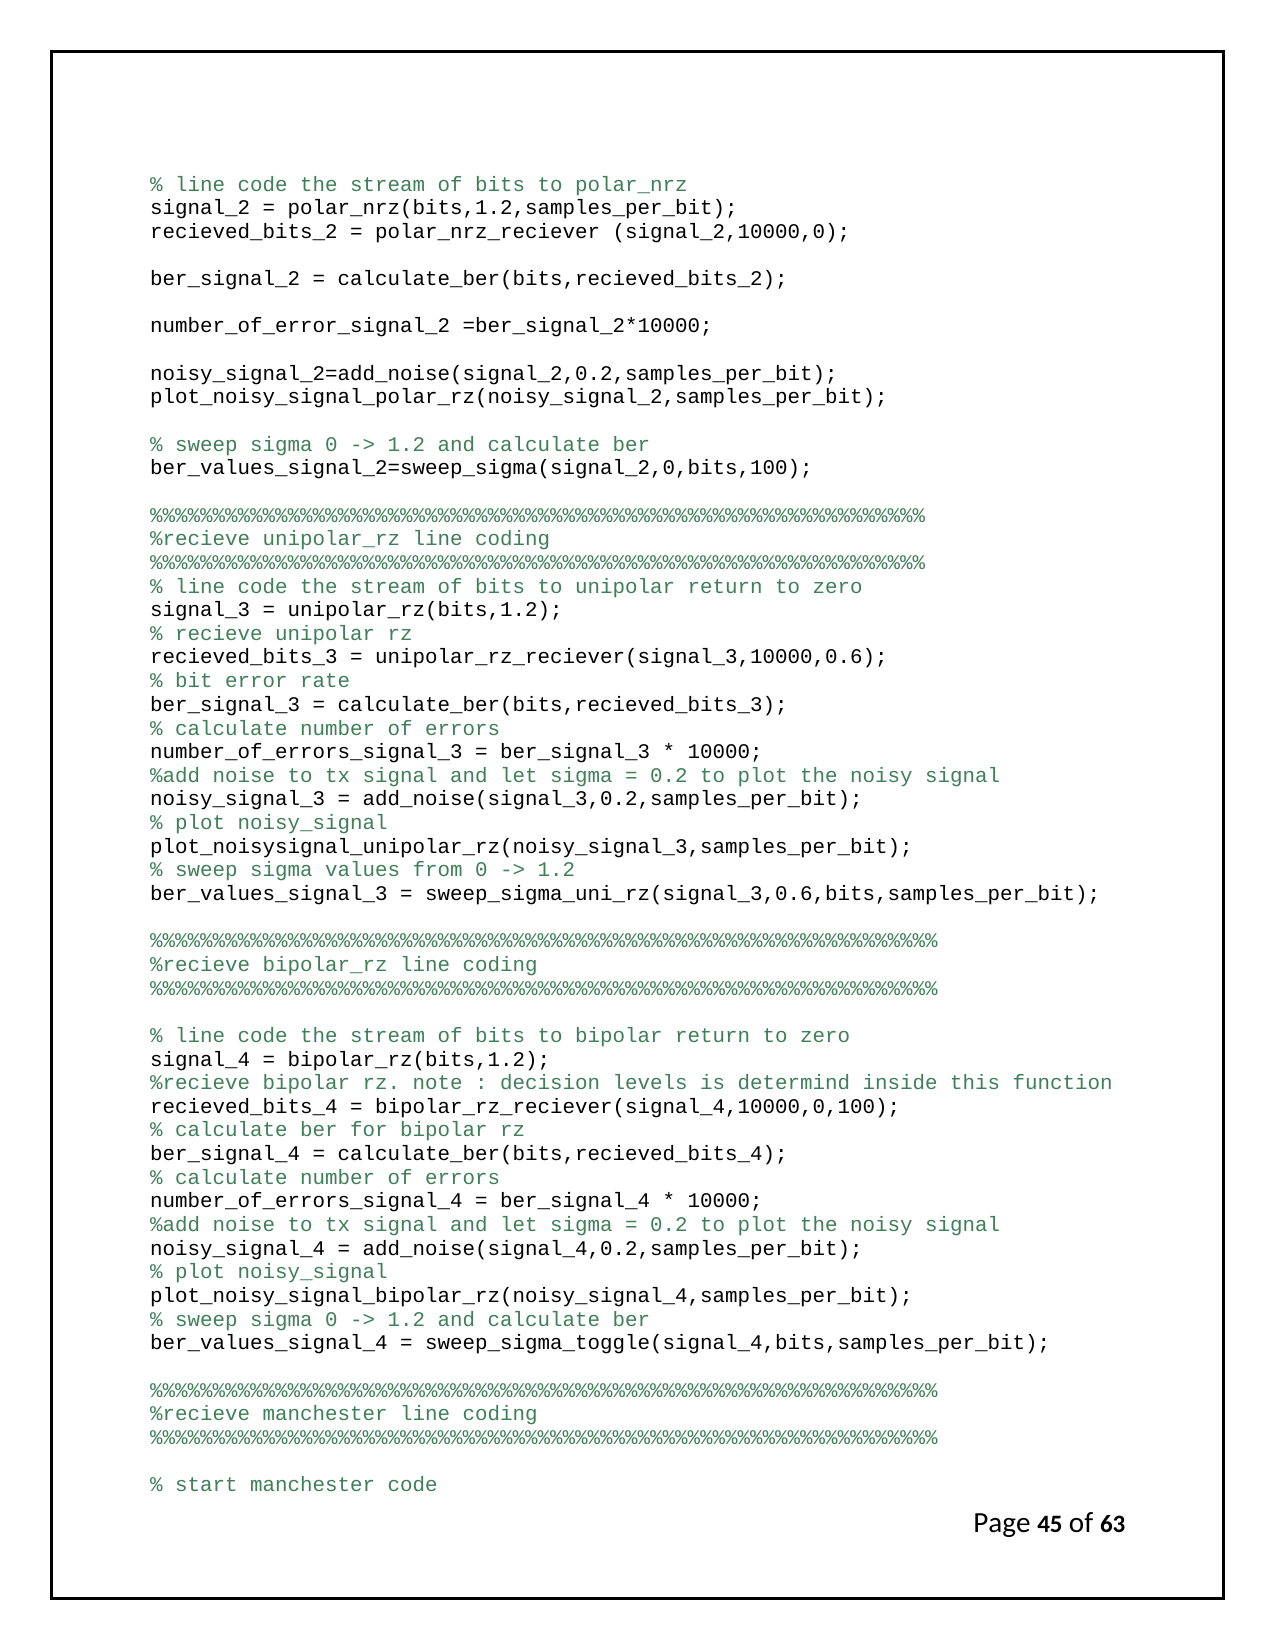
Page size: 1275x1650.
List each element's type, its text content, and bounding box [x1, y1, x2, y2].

text % line code the stream of bits to polar_nrz [150, 174, 1125, 197]
text %%%%%%%%%%%%%%%%%%%%%%%%%%%%%%%%%%%%%%%%%%%%%%%%%%%%%%%%%%%%%%% [150, 930, 1125, 954]
text recieved_bits_3 = unipolar_rz_reciever(signal_3,10000,0.6); [150, 647, 1125, 670]
text ber_values_signal_4 = sweep_sigma_toggle(signal_4,bits,samples_per_bit); [150, 1332, 1125, 1356]
text ber_signal_2 = calculate_ber(bits,recieved_bits_2); [150, 268, 1125, 292]
text %recieve bipolar_rz line coding [150, 954, 1125, 978]
text % plot noisy_signal [150, 1261, 1125, 1285]
text ber_values_signal_3 = sweep_sigma_uni_rz(signal_3,0.6,bits,samples_per_bit); [150, 883, 1125, 907]
text % line code the stream of bits to bipolar return to zero [150, 1025, 1125, 1048]
text plot_noisy_signal_bipolar_rz(noisy_signal_4,samples_per_bit); [150, 1285, 1125, 1309]
text number_of_errors_signal_4 = ber_signal_4 * 10000; [150, 1190, 1125, 1214]
text recieved_bits_2 = polar_nrz_reciever (signal_2,10000,0); [150, 221, 1125, 244]
text %%%%%%%%%%%%%%%%%%%%%%%%%%%%%%%%%%%%%%%%%%%%%%%%%%%%%%%%%%%%%%% [150, 1427, 1125, 1451]
text % calculate number of errors [150, 1167, 1125, 1190]
text %add noise to tx signal and let sigma = 0.2 to plot the noisy signal [150, 1214, 1125, 1238]
text %add noise to tx signal and let sigma = 0.2 to plot the noisy signal [150, 765, 1125, 788]
text number_of_error_signal_2 =ber_signal_2*10000; [150, 316, 1125, 339]
text noisy_signal_2=add_noise(signal_2,0.2,samples_per_bit); [150, 363, 1125, 386]
text % sweep sigma 0 -> 1.2 and calculate ber [150, 1309, 1125, 1332]
text signal_3 = unipolar_rz(bits,1.2); [150, 599, 1125, 623]
text %recieve manchester line coding [150, 1403, 1125, 1427]
text % calculate ber for bipolar rz [150, 1119, 1125, 1143]
text plot_noisy_signal_polar_rz(noisy_signal_2,samples_per_bit); [150, 386, 1125, 410]
text % line code the stream of bits to unipolar return to zero [150, 576, 1125, 599]
text %%%%%%%%%%%%%%%%%%%%%%%%%%%%%%%%%%%%%%%%%%%%%%%%%%%%%%%%%%%%%%% [150, 978, 1125, 1001]
text % sweep sigma values from 0 -> 1.2 [150, 859, 1125, 883]
text %recieve unipolar_rz line coding [150, 528, 1125, 552]
text %%%%%%%%%%%%%%%%%%%%%%%%%%%%%%%%%%%%%%%%%%%%%%%%%%%%%%%%%%%%%%% [150, 1379, 1125, 1403]
text %%%%%%%%%%%%%%%%%%%%%%%%%%%%%%%%%%%%%%%%%%%%%%%%%%%%%%%%%%%%%% [150, 505, 1125, 528]
text number_of_errors_signal_3 = ber_signal_3 * 10000; [150, 741, 1125, 765]
text ber_values_signal_2=sweep_sigma(signal_2,0,bits,100); [150, 457, 1125, 481]
text recieved_bits_4 = bipolar_rz_reciever(signal_4,10000,0,100); [150, 1096, 1125, 1119]
text ber_signal_4 = calculate_ber(bits,recieved_bits_4); [150, 1143, 1125, 1167]
text signal_4 = bipolar_rz(bits,1.2); [150, 1048, 1125, 1072]
text % plot noisy_signal [150, 812, 1125, 836]
text % calculate number of errors [150, 717, 1125, 741]
text % start manchester code [150, 1474, 1125, 1498]
text % sweep sigma 0 -> 1.2 and calculate ber [150, 434, 1125, 457]
text plot_noisysignal_unipolar_rz(noisy_signal_3,samples_per_bit); [150, 836, 1125, 859]
text noisy_signal_3 = add_noise(signal_3,0.2,samples_per_bit); [150, 788, 1125, 812]
text % bit error rate [150, 670, 1125, 694]
text %%%%%%%%%%%%%%%%%%%%%%%%%%%%%%%%%%%%%%%%%%%%%%%%%%%%%%%%%%%%%% [150, 552, 1125, 576]
text % recieve unipolar rz [150, 623, 1125, 647]
text %recieve bipolar rz. note : decision levels is determind inside this function [150, 1072, 1125, 1096]
text signal_2 = polar_nrz(bits,1.2,samples_per_bit); [150, 197, 1125, 221]
text noisy_signal_4 = add_noise(signal_4,0.2,samples_per_bit); [150, 1238, 1125, 1261]
text ber_signal_3 = calculate_ber(bits,recieved_bits_3); [150, 694, 1125, 717]
